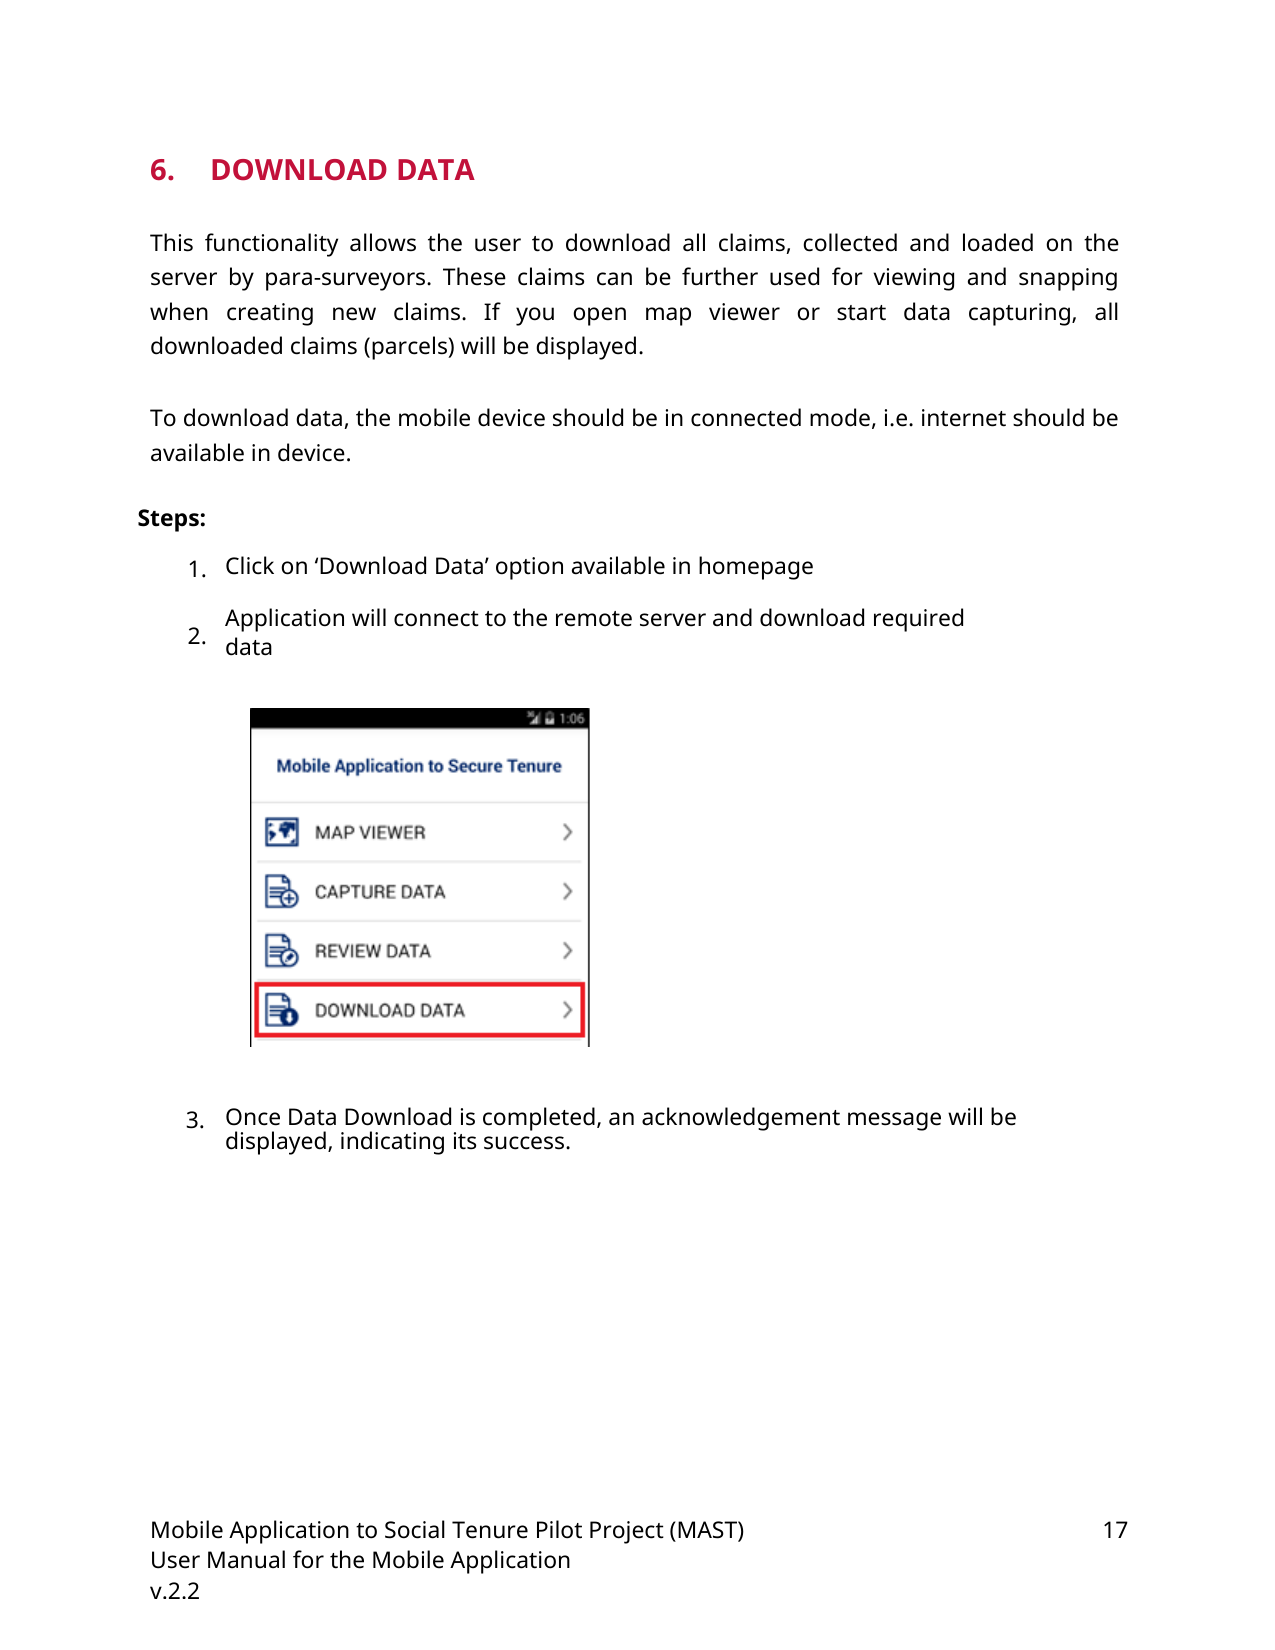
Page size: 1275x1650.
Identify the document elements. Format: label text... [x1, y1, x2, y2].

text To download data, the mobile device should be in connected mode, i.e. internet should be available in device. [150, 402, 1120, 468]
picture [250, 708, 593, 1047]
text Steps: [137, 502, 1137, 533]
text 3. [137, 1103, 1137, 1135]
text 1. [187, 553, 1120, 584]
subtitle DOWNLOAD DATA [150, 149, 1137, 189]
text This functionality allows the user to download all claims, collected and loaded on the server by para-surveyors. These claims can be further used for viewing and snapping when creating new claims. If you open map viewer or start data capturing, all downloaded claims (parcels) will be displayed. [150, 227, 1120, 361]
text 2. [187, 619, 1120, 651]
